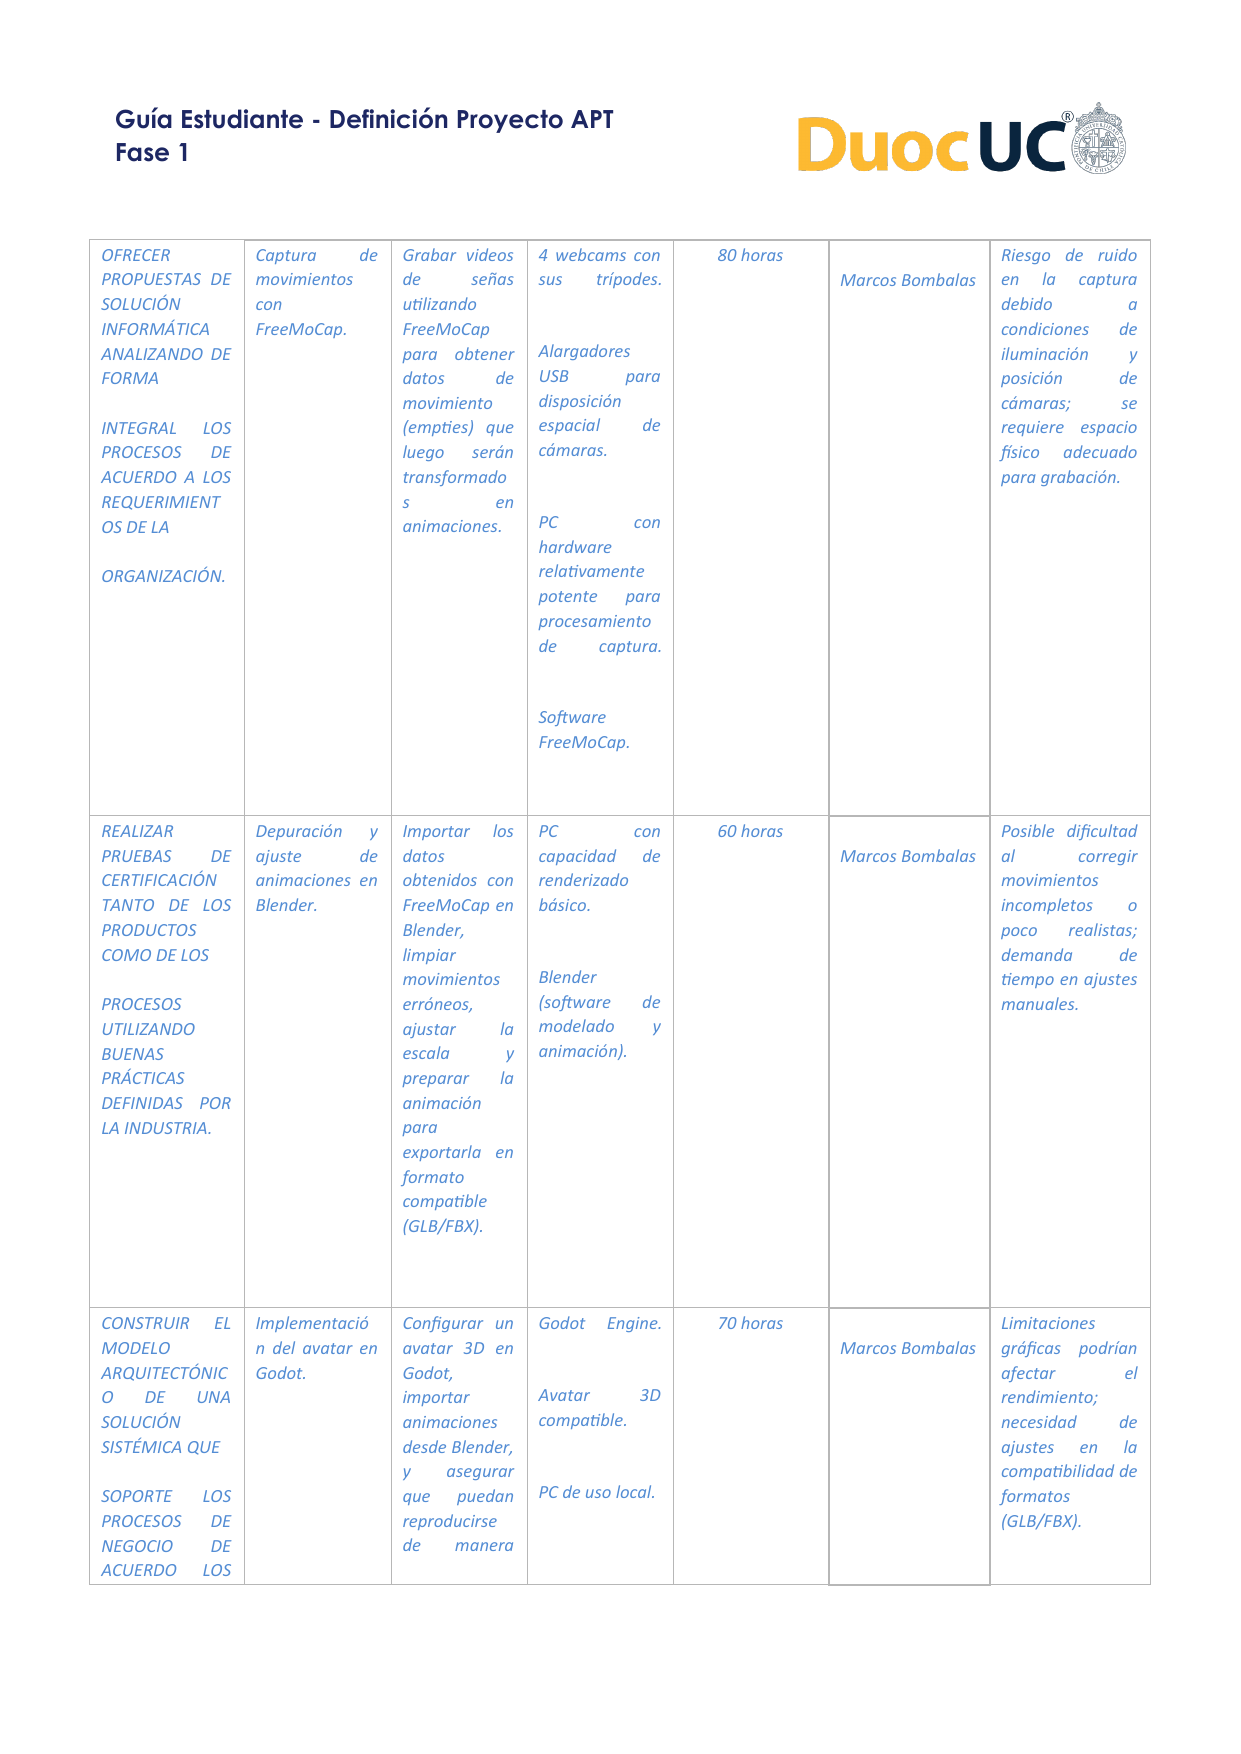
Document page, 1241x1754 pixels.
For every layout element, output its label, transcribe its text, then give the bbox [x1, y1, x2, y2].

table_cell 80 horas [674, 241, 828, 815]
table_cell Marcos Bombalas [830, 241, 989, 815]
table_cell Implementación del avatar en Godot. [245, 1308, 391, 1584]
table_cell 4 webcams con sus trípodes. Alargadores USB para disposición espacial de cámaras. PC con hardware relativamente potente para procesamiento de captura. Software FreeMoCap. [528, 241, 673, 815]
table_cell Limitaciones gráficas podrían afectar el rendimiento; necesidad de ajustes en la compatibilidad de formatos (GLB/FBX). [991, 1308, 1150, 1584]
table_cell Importar los datos obtenidos con FreeMoCap en Blender, limpiar movimientos erróneos, ajustar la escala y preparar la animación para exportarla en formato compatible (GLB/FBX). [392, 816, 527, 1307]
table_cell OFRECER PROPUESTAS DE SOLUCIÓN INFORMÁTICA ANALIZANDO DE FORMA INTEGRAL LOS PROCESOS DE ACUERDO A LOS REQUERIMIENTOS DE LA ORGANIZACIÓN. [90, 240, 244, 815]
table_cell Riesgo de ruido en la captura debido a condiciones de iluminación y posición de cámaras; se requiere espacio físico adecuado para grabación. [991, 241, 1150, 815]
table_cell Posible dificultad al corregir movimientos incompletos o poco realistas; demanda de tiempo en ajustes manuales. [991, 816, 1150, 1307]
picture [798, 102, 1126, 174]
table_cell 70 horas [674, 1308, 828, 1584]
table_cell Godot Engine. Avatar 3D compatible. PC de uso local. [528, 1308, 673, 1584]
table_cell Grabar videos de señas utilizando FreeMoCap para obtener datos de movimiento (empties) que luego serán transformados en animaciones. [392, 241, 527, 815]
table_cell REALIZAR PRUEBAS DE CERTIFICACIÓN TANTO DE LOS PRODUCTOS COMO DE LOS PROCESOS UTILIZANDO BUENAS PRÁCTICAS DEFINIDAS POR LA INDUSTRIA. [90, 816, 244, 1307]
table_cell Configurar un avatar 3D en Godot, importar animaciones desde Blender, y asegurar que puedan reproducirse de manera fluida. [392, 1308, 527, 1584]
table_cell Marcos Bombalas [830, 1309, 989, 1584]
table_cell Depuración y ajuste de animaciones en Blender. [245, 816, 391, 1307]
table_cell Marcos Bombalas [830, 817, 989, 1307]
table_cell Captura de movimientos con FreeMoCap. [245, 241, 391, 815]
table_cell 60 horas [674, 816, 828, 1307]
table_cell PC con capacidad de renderizado básico. Blender (software de modelado y animación). [528, 816, 673, 1307]
